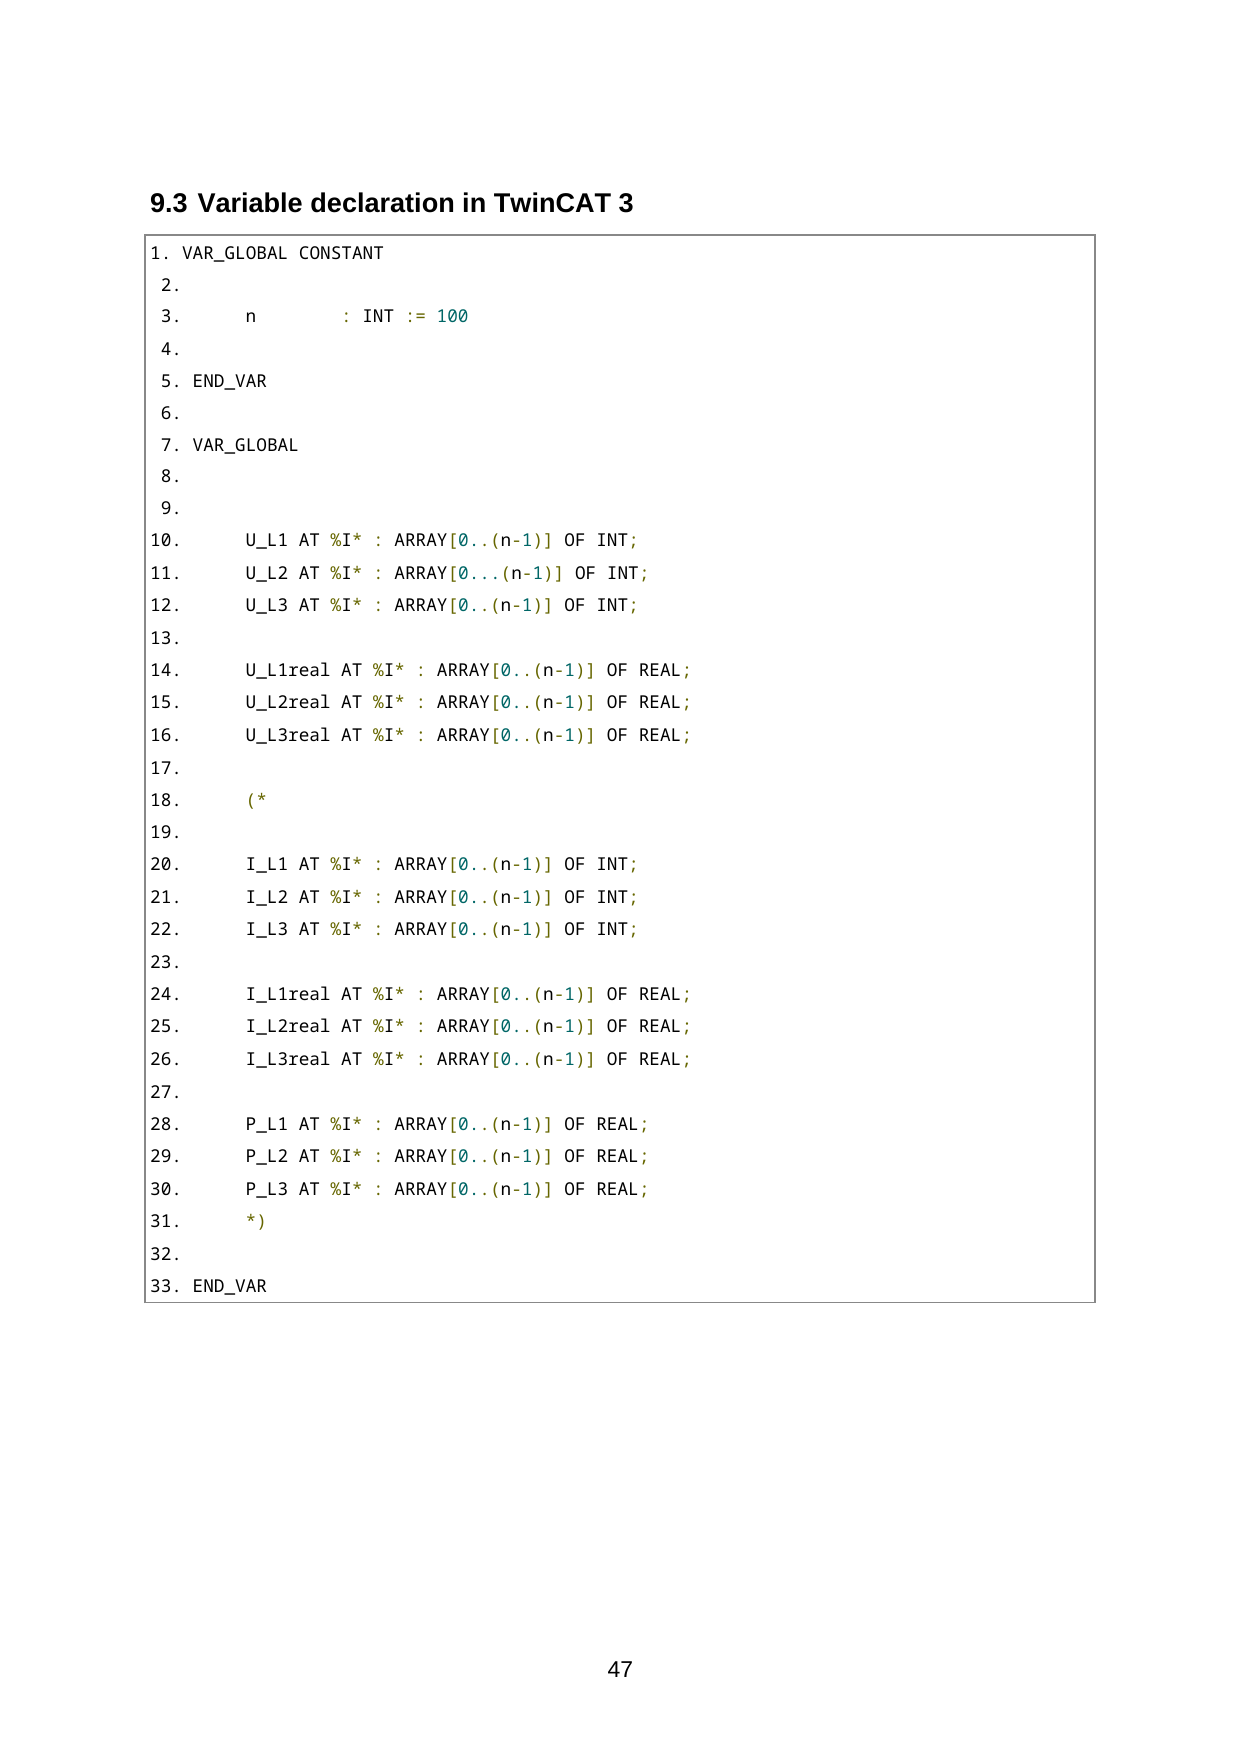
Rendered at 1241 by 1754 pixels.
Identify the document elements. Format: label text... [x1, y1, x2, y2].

text 22. I_L3 AT %I* : ARRAY[0..(n-1)] OF INT; [146, 911, 1094, 941]
text 21. I_L2 AT %I* : ARRAY[0..(n-1)] OF INT; [146, 878, 1094, 908]
text 24. I_L1real AT %I* : ARRAY[0..(n-1)] OF REAL; [146, 976, 1094, 1005]
text 29. P_L2 AT %I* : ARRAY[0..(n-1)] OF REAL; [146, 1138, 1094, 1168]
text 5. END_VAR [146, 363, 1094, 392]
text 11. U_L2 AT %I* : ARRAY[0...(n-1)] OF INT; [146, 554, 1094, 584]
text 16. U_L3real AT %I* : ARRAY[0..(n-1)] OF REAL; [146, 717, 1094, 747]
text 33. END_VAR [146, 1267, 1094, 1302]
text 32. [146, 1236, 1094, 1266]
text 18. (* [146, 781, 1094, 811]
text 6. [146, 394, 1094, 424]
text 17. [146, 749, 1094, 779]
text 1. VAR_GLOBAL CONSTANT [146, 236, 1094, 264]
subtitle Variable declaration in TwinCAT 3 [150, 187, 1090, 219]
text 8. [146, 458, 1094, 488]
text 9. [146, 490, 1094, 520]
text 2. [146, 266, 1094, 296]
text 3. n : INT := 100 [146, 298, 1094, 328]
text 30. P_L3 AT %I* : ARRAY[0..(n-1)] OF REAL; [146, 1170, 1094, 1200]
text 12. U_L3 AT %I* : ARRAY[0..(n-1)] OF INT; [146, 587, 1094, 617]
text 10. U_L1 AT %I* : ARRAY[0..(n-1)] OF INT; [146, 522, 1094, 552]
text 26. I_L3real AT %I* : ARRAY[0..(n-1)] OF REAL; [146, 1041, 1094, 1071]
text 28. P_L1 AT %I* : ARRAY[0..(n-1)] OF REAL; [146, 1105, 1094, 1135]
text 14. U_L1real AT %I* : ARRAY[0..(n-1)] OF REAL; [146, 652, 1094, 682]
text 7. VAR_GLOBAL [146, 426, 1094, 456]
text 27. [146, 1073, 1094, 1103]
text 25. I_L2real AT %I* : ARRAY[0..(n-1)] OF REAL; [146, 1008, 1094, 1038]
text 23. [146, 944, 1094, 973]
text 19. [146, 814, 1094, 844]
text 20. I_L1 AT %I* : ARRAY[0..(n-1)] OF INT; [146, 846, 1094, 876]
text 4. [146, 331, 1094, 361]
text 31. *) [146, 1203, 1094, 1233]
text 13. [146, 620, 1094, 650]
text 15. U_L2real AT %I* : ARRAY[0..(n-1)] OF REAL; [146, 684, 1094, 714]
